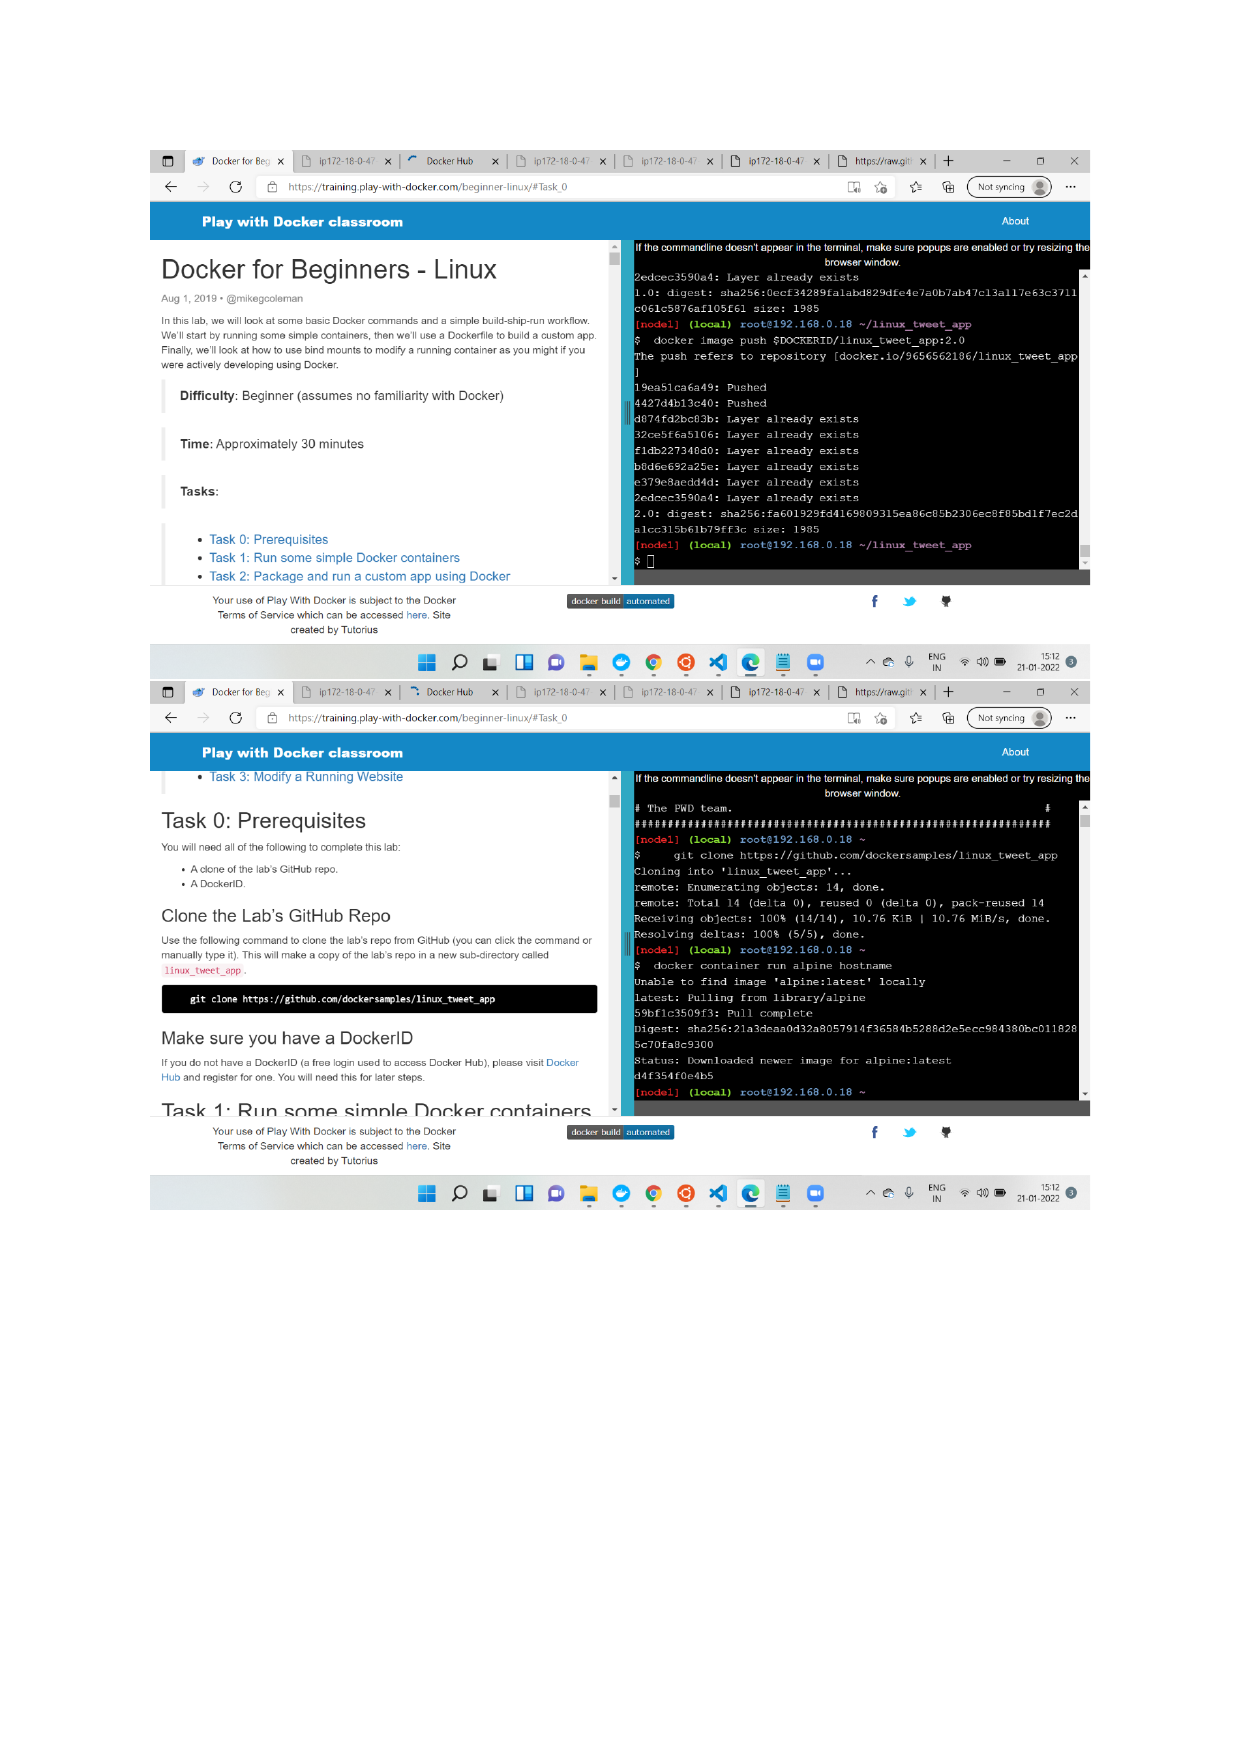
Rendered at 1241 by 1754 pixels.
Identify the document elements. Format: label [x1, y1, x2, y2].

picture [150, 150, 1091, 679]
picture [150, 681, 1091, 1210]
